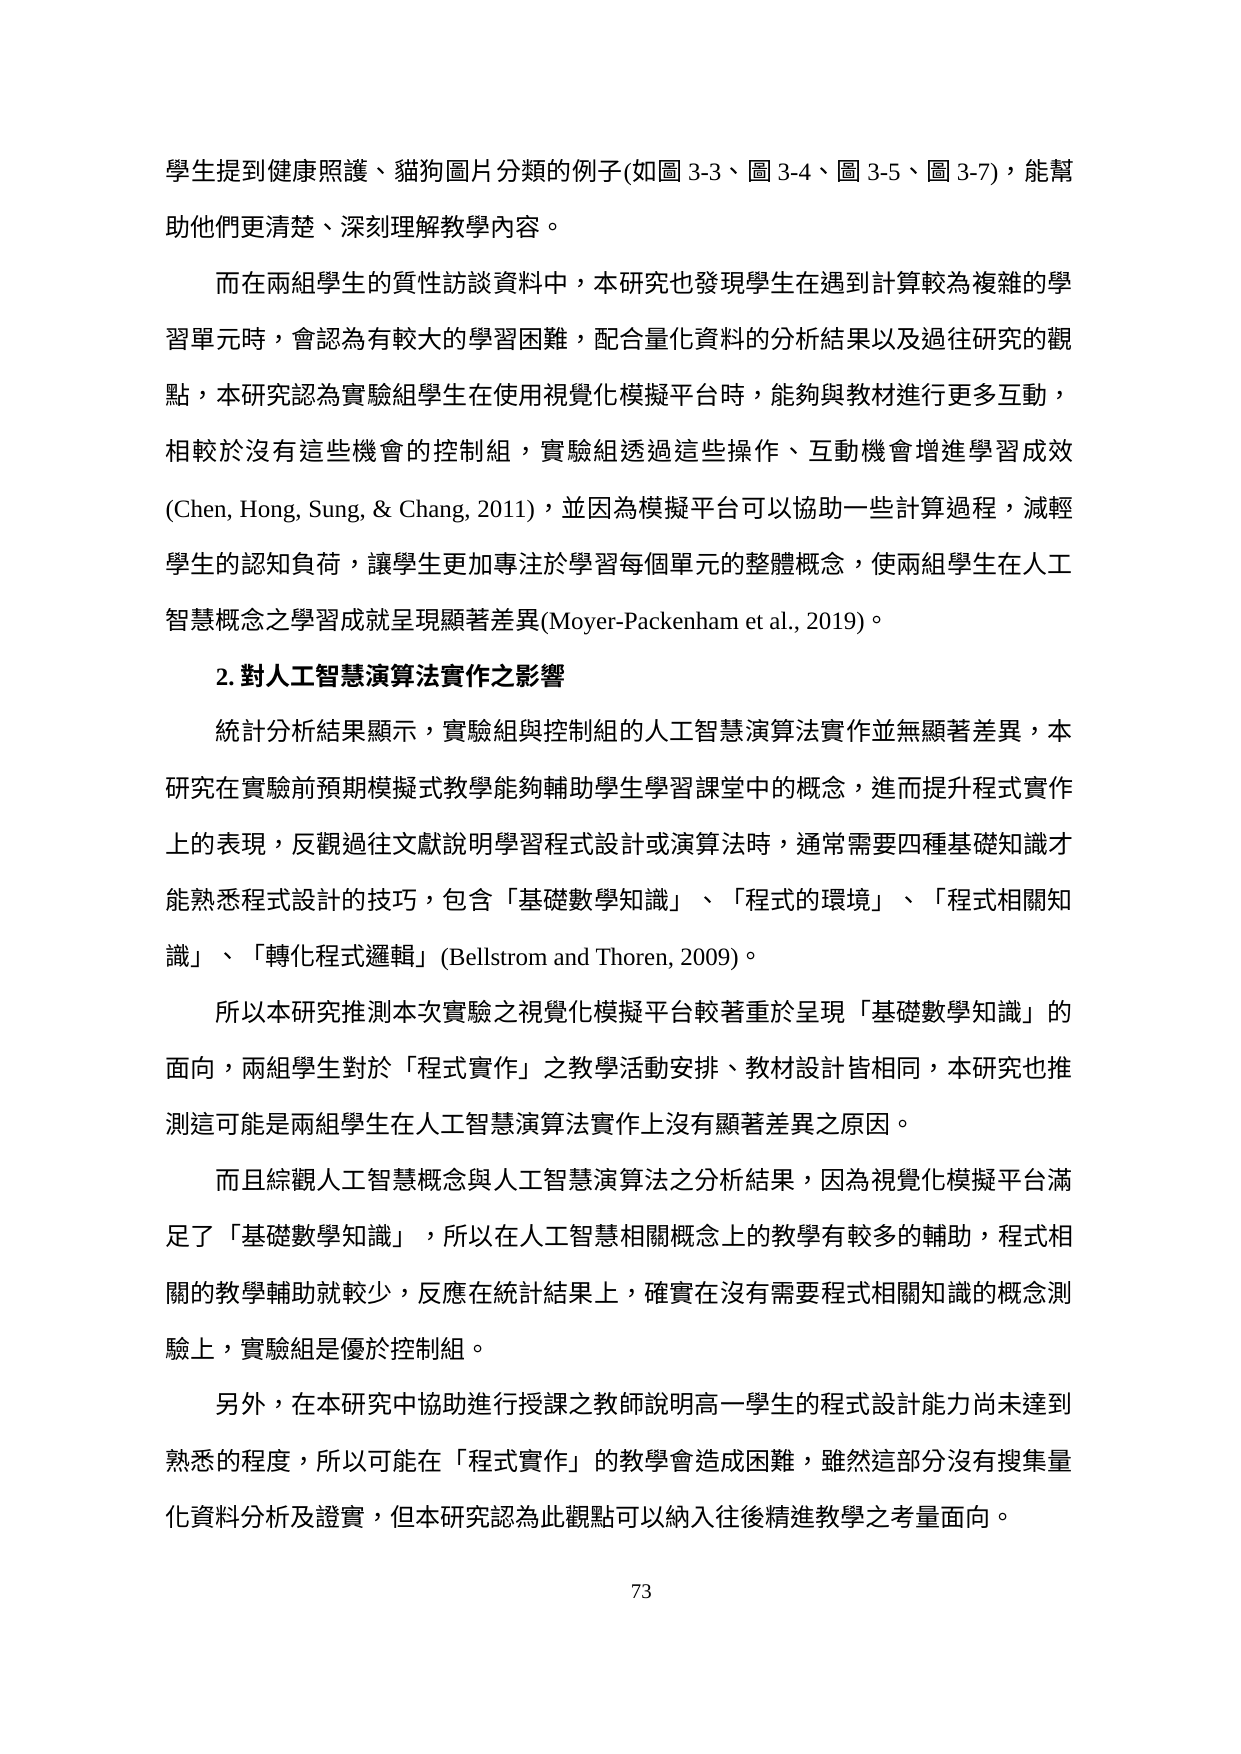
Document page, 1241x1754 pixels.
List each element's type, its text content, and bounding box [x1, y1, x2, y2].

text 統計分析結果顯示，實驗組與控制組的人工智慧演算法實作並無顯著差異，本研究在實驗前預期模擬式教學能夠輔助學生學習課堂中的概念，進而提升程式實作上的表現，反觀過往文獻說明學習程式設計或演算法時，通常需要四種基礎知識才能熟悉程式設計的技巧，包含「基礎數學知識」、「程式的環境」、「程式相關知識」、「轉化程式邏輯」(Bellstrom and Thoren, 2009)。 [165, 711, 1075, 974]
text 所以本研究推測本次實驗之視覺化模擬平台較著重於呈現「基礎數學知識」的面向，兩組學生對於「程式實作」之教學活動安排、教材設計皆相同，本研究也推測這可能是兩組學生在人工智慧演算法實作上沒有顯著差異之原因。 [165, 992, 1075, 1142]
text 而在兩組學生的質性訪談資料中，本研究也發現學生在遇到計算較為複雜的學習單元時，會認為有較大的學習困難，配合量化資料的分析結果以及過往研究的觀點，本研究認為實驗組學生在使用視覺化模擬平台時，能夠與教材進行更多互動，相較於沒有這些機會的控制組，實驗組透過這些操作、互動機會增進學習成效(Chen, Hong, Sung, & Chang, 2011)，並因為模擬平台可以協助一些計算過程，減輕學生的認知負荷，讓學生更加專注於學習每個單元的整體概念，使兩組學生在人工智慧概念之學習成就呈現顯著差異(Moyer-Packenham et al., 2019)。 [165, 262, 1075, 637]
text 而且綜觀人工智慧概念與人工智慧演算法之分析結果，因為視覺化模擬平台滿足了「基礎數學知識」，所以在人工智慧相關概念上的教學有較多的輔助，程式相關的教學輔助就較少，反應在統計結果上，確實在沒有需要程式相關知識的概念測驗上，實驗組是優於控制組。 [165, 1160, 1075, 1366]
text 另外，在本研究中協助進行授課之教師說明高一學生的程式設計能力尚未達到熟悉的程度，所以可能在「程式實作」的教學會造成困難，雖然這部分沒有搜集量化資料分析及證實，但本研究認為此觀點可以納入往後精進教學之考量面向。 [165, 1384, 1075, 1534]
text 2. 對人工智慧演算法實作之影響 [165, 656, 1075, 693]
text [165, 151, 1075, 244]
